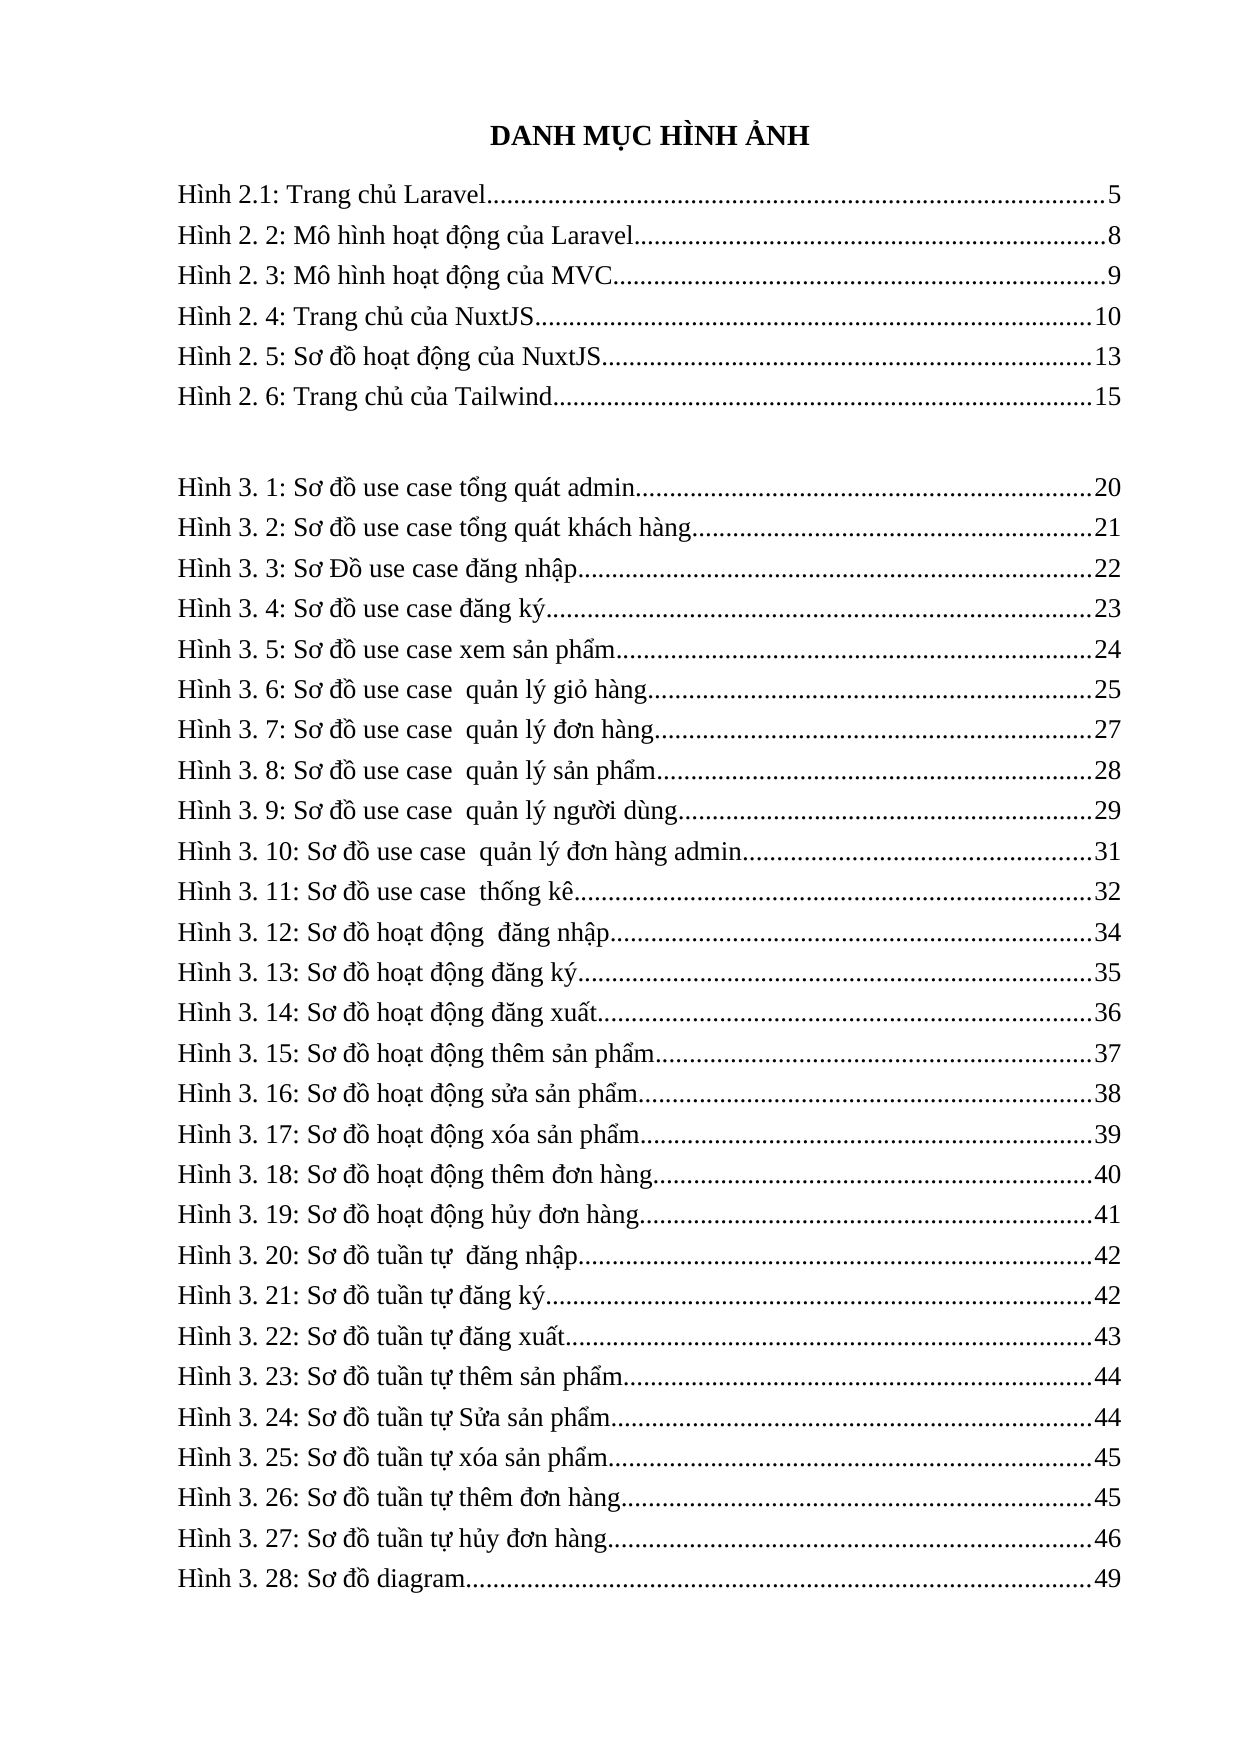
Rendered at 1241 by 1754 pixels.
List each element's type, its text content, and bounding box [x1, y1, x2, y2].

text Hình 3. 6: Sơ đồ use case quản lý giỏ hàng 25 [177, 673, 1122, 704]
text Hình 3. 25: Sơ đồ tuần tự xóa sản phẩm 45 [177, 1441, 1122, 1472]
text Hình 3. 27: Sơ đồ tuần tự hủy đơn hàng 46 [177, 1522, 1122, 1553]
text Hình 3. 28: Sơ đồ diagram 49 [177, 1562, 1122, 1593]
text Hình 3. 22: Sơ đồ tuần tự đăng xuất 43 [177, 1320, 1122, 1351]
text Hình 3. 10: Sơ đồ use case quản lý đơn hàng admin 31 [177, 835, 1122, 866]
text DANH MỤC HÌNH ẢNH [177, 118, 1122, 152]
text Hình 3. 3: Sơ Đồ use case đăng nhập 22 [177, 552, 1122, 583]
text Hình 2. 6: Trang chủ của Tailwind 15 [177, 380, 1122, 412]
text Hình 2.1: Trang chủ Laravel 5 [177, 178, 1122, 209]
text Hình 3. 17: Sơ đồ hoạt động xóa sản phẩm 39 [177, 1118, 1122, 1149]
text Hình 2. 2: Mô hình hoạt động của Laravel 8 [177, 219, 1122, 250]
text Hình 2. 4: Trang chủ của NuxtJS 10 [177, 299, 1122, 331]
text Hình 3. 24: Sơ đồ tuần tự Sửa sản phẩm 44 [177, 1401, 1122, 1432]
text Hình 3. 19: Sơ đồ hoạt động hủy đơn hàng 41 [177, 1198, 1122, 1230]
text Hình 3. 12: Sơ đồ hoạt động đăng nhập 34 [177, 916, 1122, 947]
text Hình 3. 9: Sơ đồ use case quản lý người dùng 29 [177, 794, 1122, 826]
text Hình 3. 16: Sơ đồ hoạt động sửa sản phẩm 38 [177, 1077, 1122, 1108]
text Hình 3. 5: Sơ đồ use case xem sản phẩm 24 [177, 633, 1122, 664]
text Hình 3. 14: Sơ đồ hoạt động đăng xuất 36 [177, 996, 1122, 1028]
text Hình 3. 23: Sơ đồ tuần tự thêm sản phẩm 44 [177, 1360, 1122, 1391]
text Hình 3. 1: Sơ đồ use case tổng quát admin 20 [177, 471, 1122, 502]
text Hình 3. 4: Sơ đồ use case đăng ký 23 [177, 592, 1122, 623]
text Hình 3. 26: Sơ đồ tuần tự thêm đơn hàng 45 [177, 1481, 1122, 1513]
text Hình 3. 2: Sơ đồ use case tổng quát khách hàng 21 [177, 511, 1122, 543]
text Hình 3. 7: Sơ đồ use case quản lý đơn hàng 27 [177, 713, 1122, 745]
text Hình 2. 5: Sơ đồ hoạt động của NuxtJS 13 [177, 340, 1122, 371]
text Hình 3. 21: Sơ đồ tuần tự đăng ký 42 [177, 1279, 1122, 1311]
text Hình 3. 18: Sơ đồ hoạt động thêm đơn hàng 40 [177, 1158, 1122, 1189]
text Hình 3. 8: Sơ đồ use case quản lý sản phẩm 28 [177, 754, 1122, 785]
text Hình 3. 15: Sơ đồ hoạt động thêm sản phẩm 37 [177, 1037, 1122, 1068]
text Hình 3. 11: Sơ đồ use case thống kê 32 [177, 875, 1122, 906]
text Hình 3. 13: Sơ đồ hoạt động đăng ký 35 [177, 956, 1122, 987]
text Hình 3. 20: Sơ đồ tuần tự đăng nhập 42 [177, 1239, 1122, 1270]
text Hình 2. 3: Mô hình hoạt động của MVC 9 [177, 259, 1122, 290]
